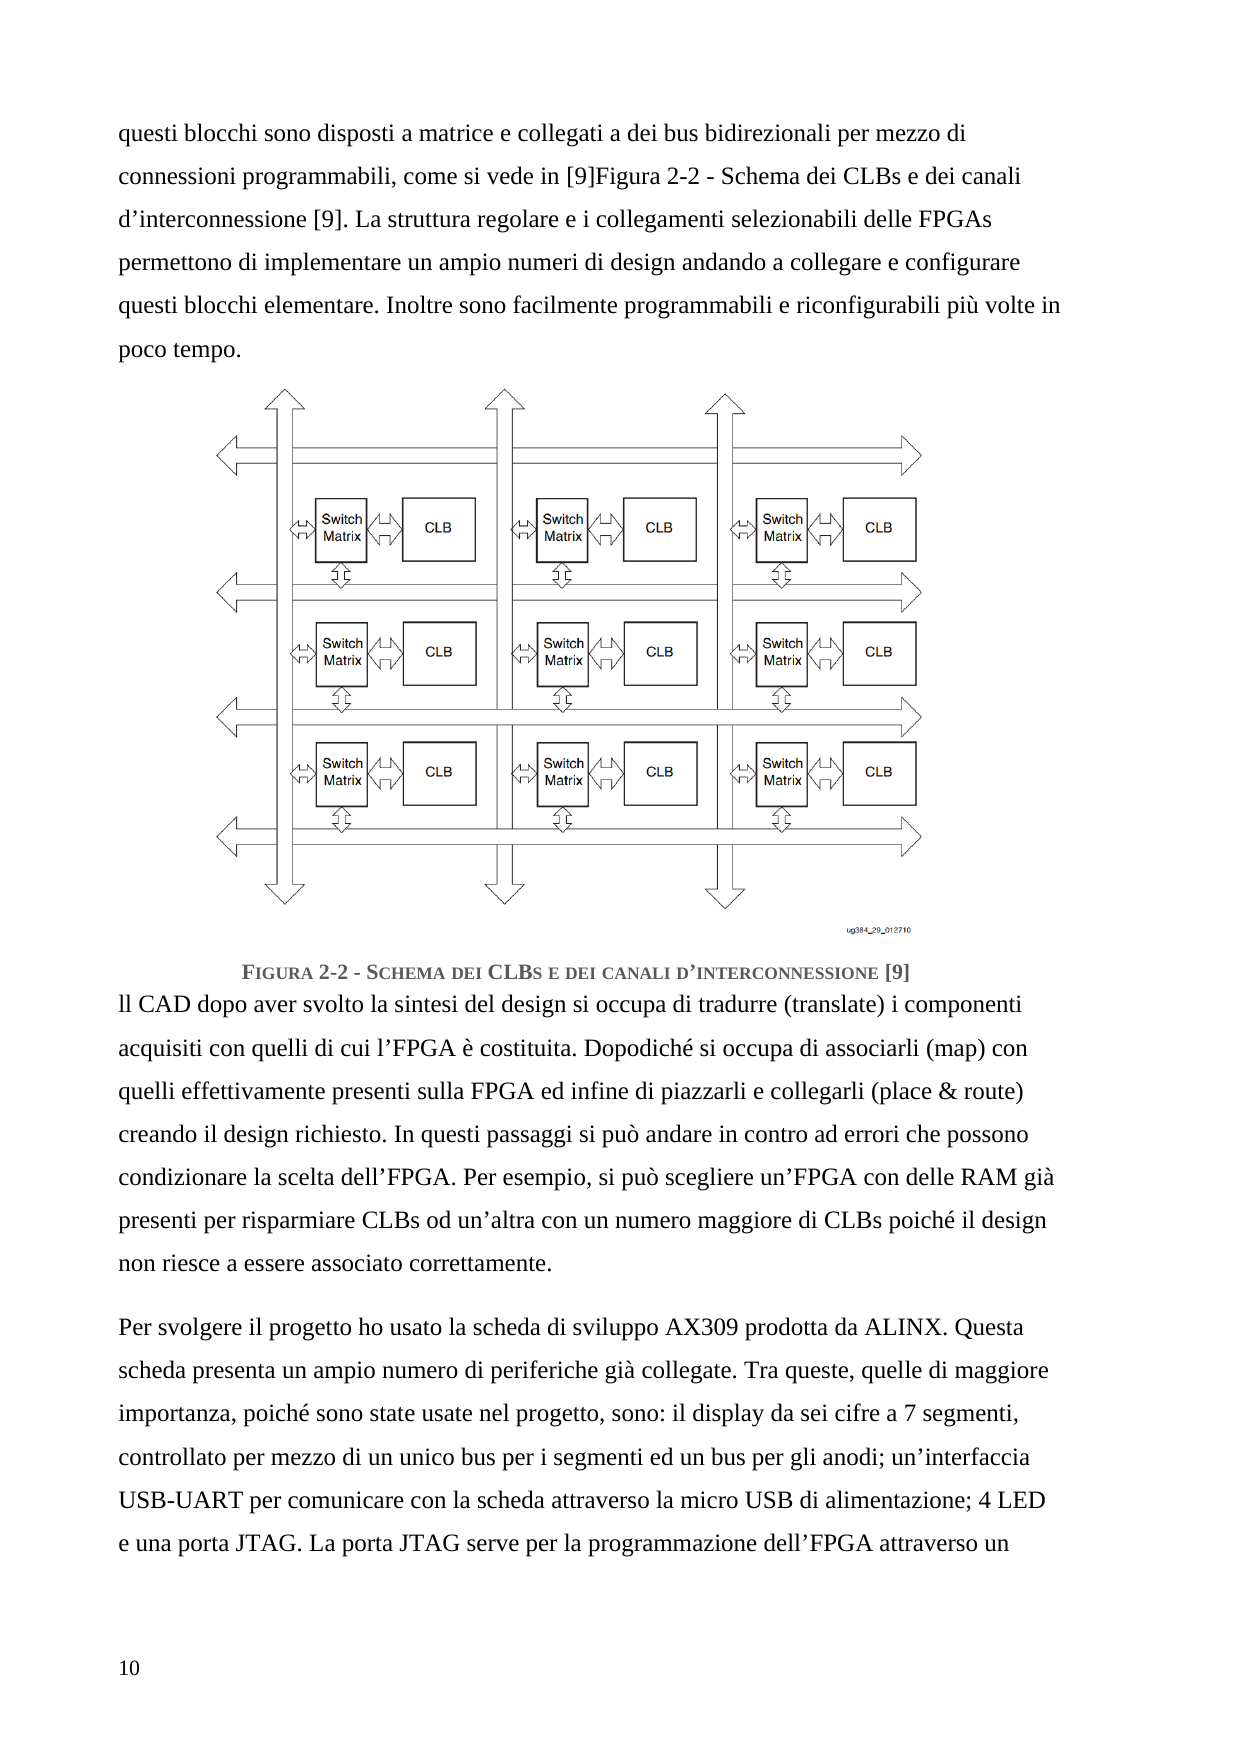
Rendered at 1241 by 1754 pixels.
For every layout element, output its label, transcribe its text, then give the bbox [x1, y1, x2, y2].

picture [187, 370, 934, 940]
